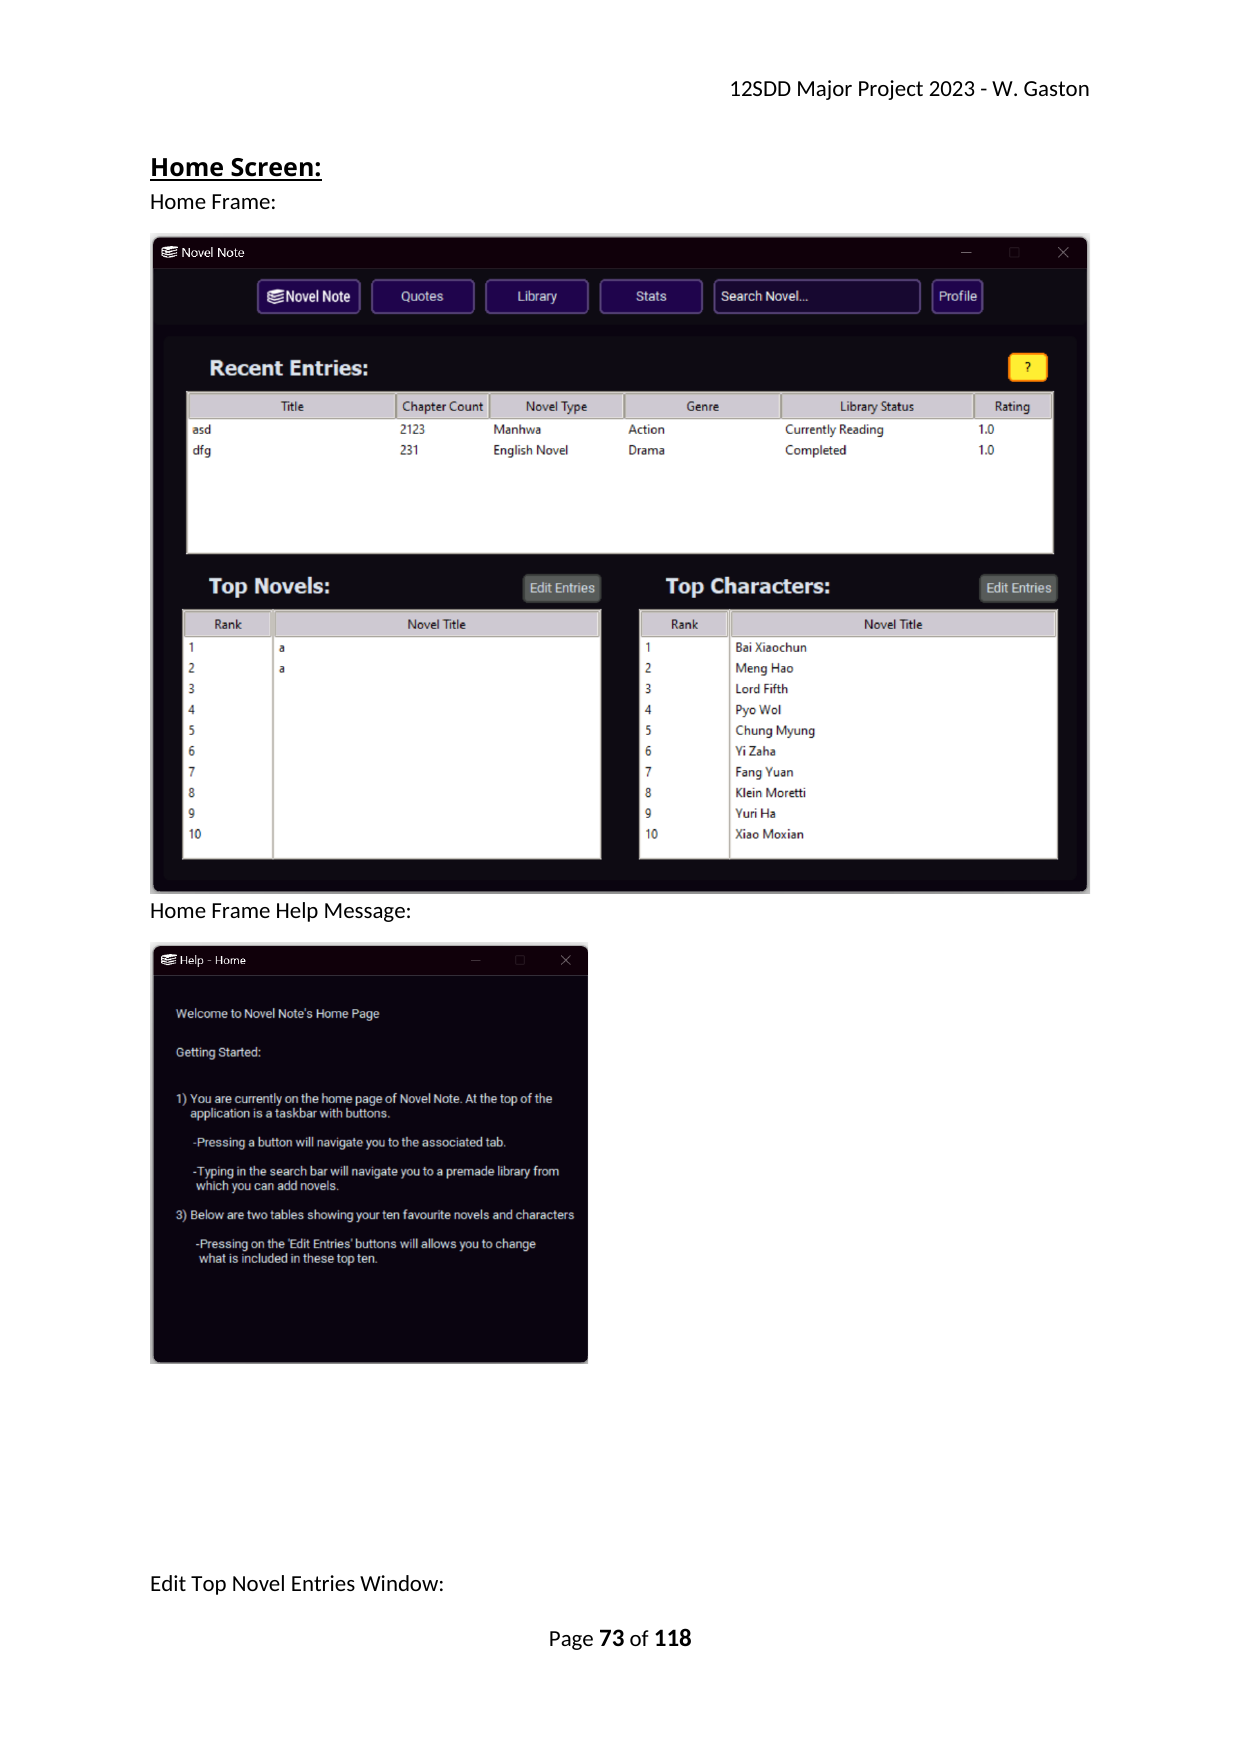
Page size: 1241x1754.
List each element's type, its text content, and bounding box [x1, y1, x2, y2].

subtitle Home Screen: [150, 150, 1090, 184]
text Home Frame Help Message: [150, 894, 1090, 924]
text Edit Top Novel Entries Window: [150, 1569, 1090, 1597]
picture [150, 233, 1091, 894]
text Home Frame: [150, 187, 1090, 215]
picture [150, 942, 589, 1364]
